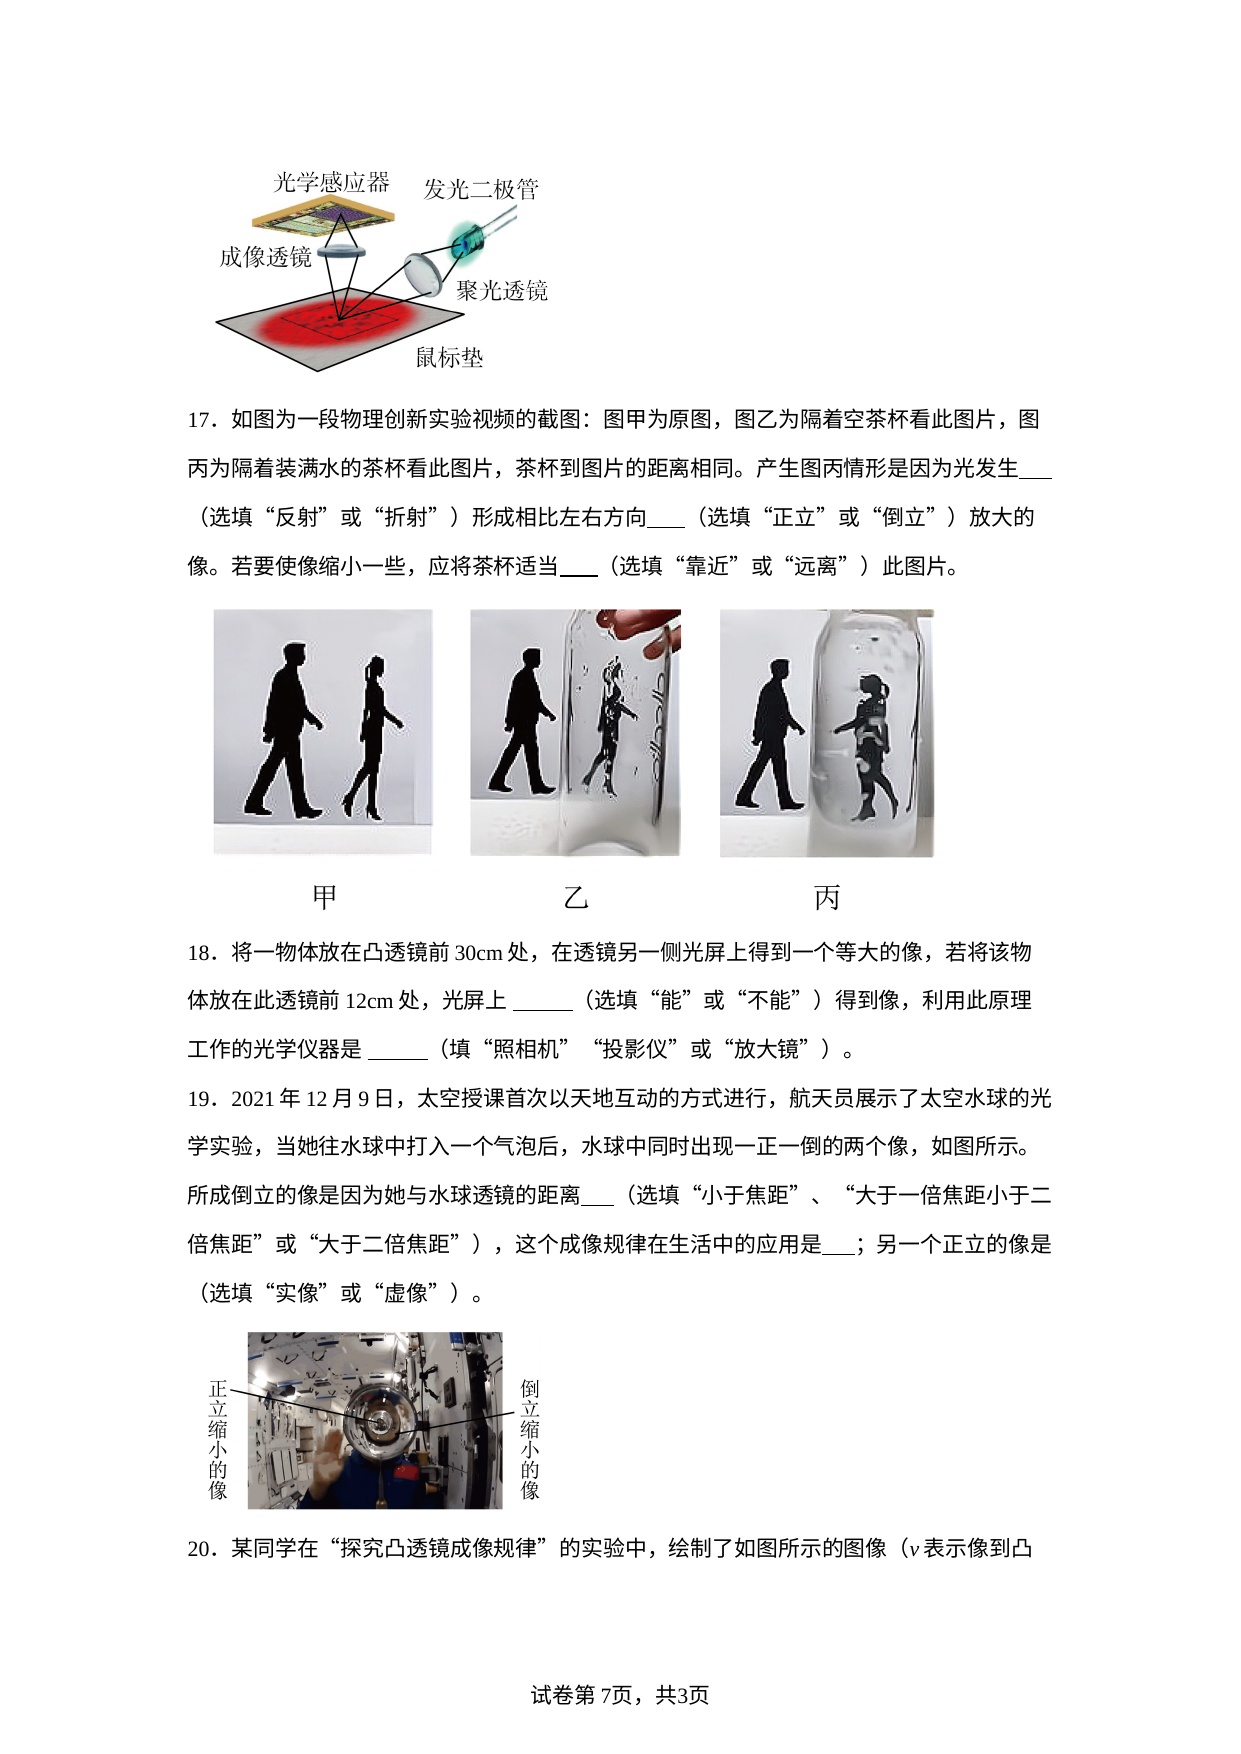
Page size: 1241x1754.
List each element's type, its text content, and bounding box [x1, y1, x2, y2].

text 19．2021年12月9日，太空授课首次以天地互动的方式进行，航天员展示了太空水球的光学实验，当她往水球中打入一个气泡后，水球中同时出现一正一倒的两个像，如图所示。所成倒立的像是因为她与水球透镜的距离 （选填“小于焦距”、“大于一倍焦距小于二倍焦距”或“大于二倍焦距”），这个成像规律在生活中的应用是 ；另一个正立的像是 （选填“实像”或“虚像”）。 [187, 1080, 1053, 1308]
picture [206, 602, 940, 917]
picture [206, 1331, 541, 1511]
text 17．如图为一段物理创新实验视频的截图：图甲为原图，图乙为隔着空茶杯看此图片，图丙为隔着装满水的茶杯看此图片，茶杯到图片的距离相同。产生图丙情形是因为光发生 （选填“反射”或“折射”）形成相比左右方向 （选填“正立”或“倒立”）放大的像。若要使像缩小一些，应将茶杯适当 （选填“靠近”或“远离”）此图片。 [187, 402, 1053, 581]
text 18．将一物体放在凸透镜前30cm处，在透镜另一侧光屏上得到一个等大的像，若将该物体放在此透镜前12cm处，光屏上 （选填“能”或“不能”）得到像，利用此原理工作的光学仪器是 （填“照相机”“投影仪”或“放大镜”）。 [187, 934, 1053, 1064]
picture [206, 170, 549, 382]
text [187, 1531, 1053, 1563]
